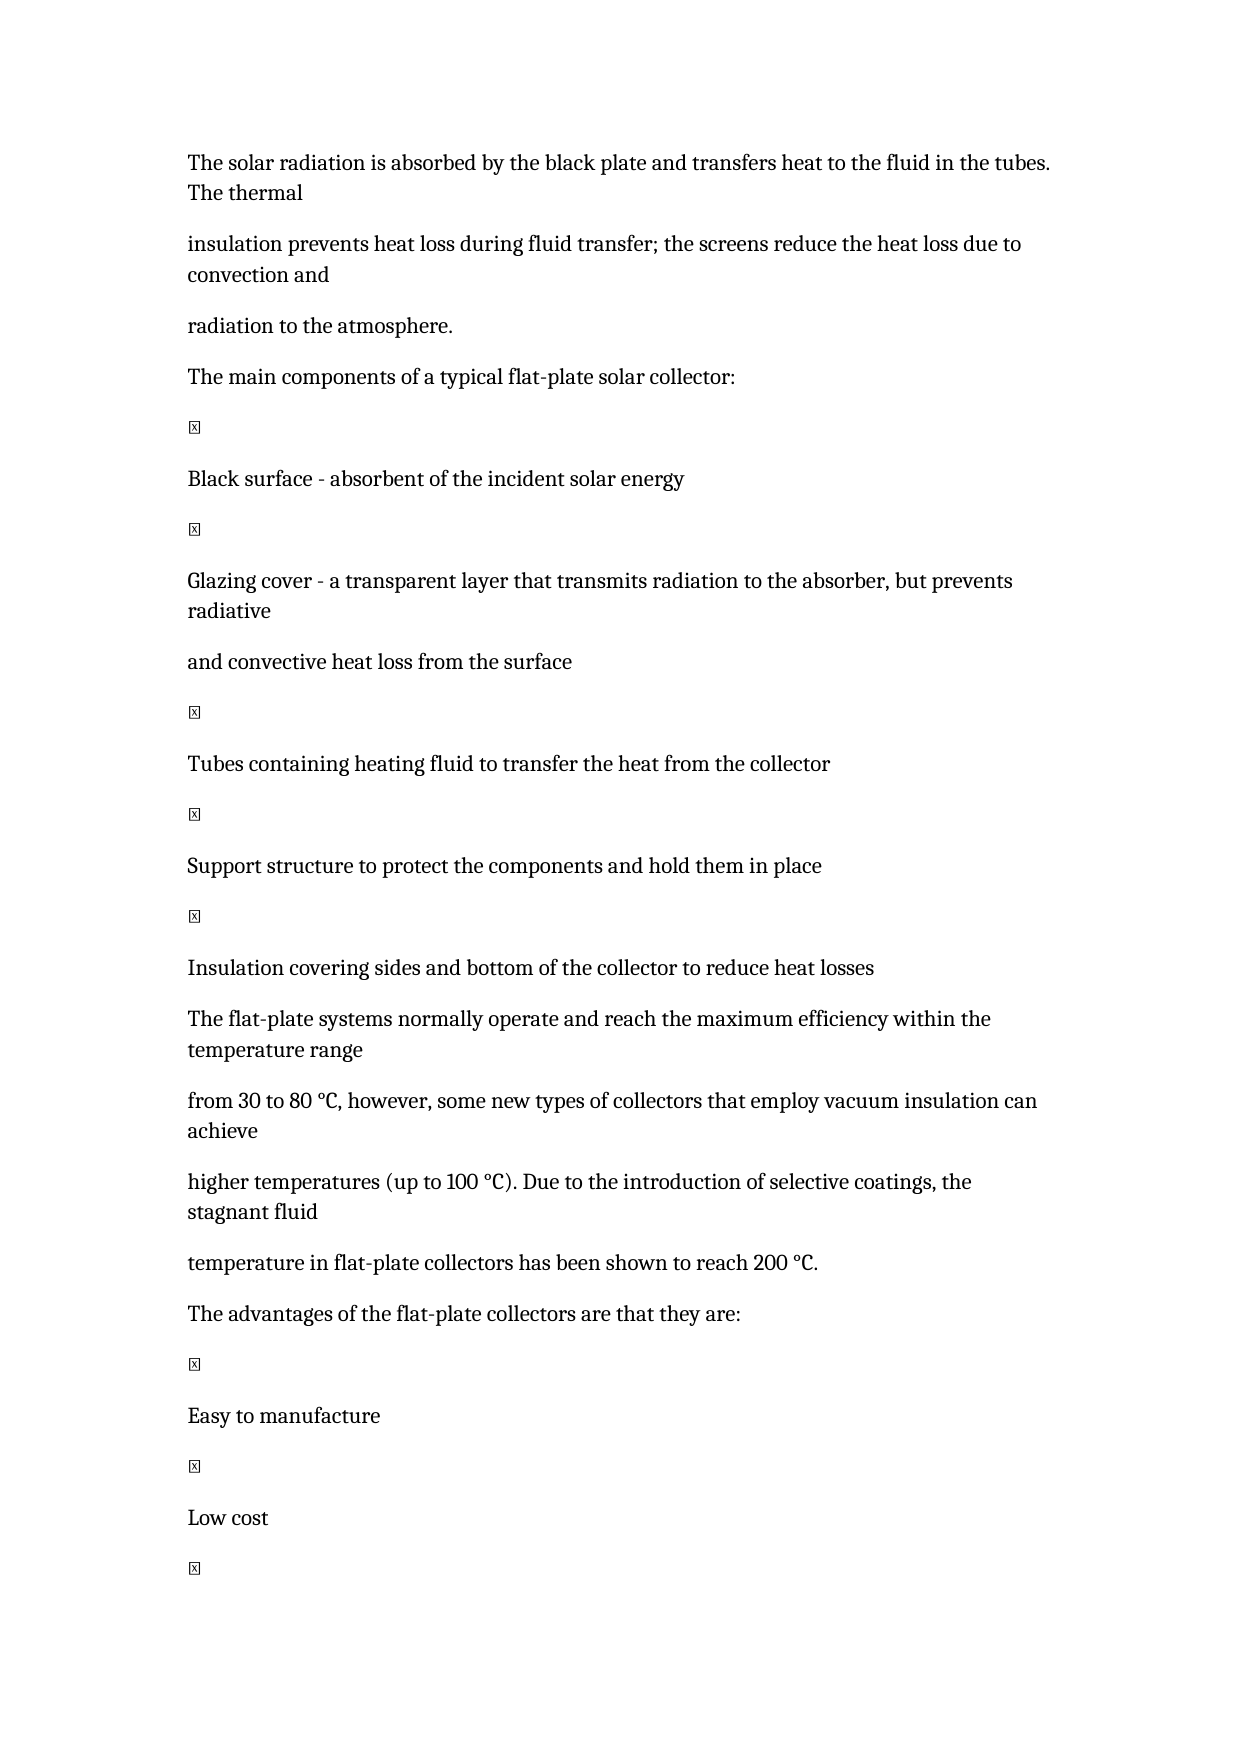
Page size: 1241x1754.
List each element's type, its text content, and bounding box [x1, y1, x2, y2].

text Low cost [187, 1505, 1053, 1532]
text  [187, 802, 1053, 828]
text Tubes containing heating fluid to transfer the heat from the collector [187, 751, 1053, 777]
text insulation prevents heat loss during fluid transfer; the screens reduce the heat loss due to convection and [187, 231, 1053, 288]
text temperature in flat-plate collectors has been shown to reach 200 °C. [187, 1250, 1053, 1276]
text from 30 to 80 °C, however, some new types of collectors that employ vacuum insulation can achieve [187, 1087, 1053, 1144]
text The advantages of the flat-plate collectors are that they are: [187, 1301, 1053, 1327]
text  [187, 1556, 1053, 1583]
text  [187, 904, 1053, 931]
text  [187, 1352, 1053, 1378]
text  [187, 700, 1053, 726]
text and convective heat loss from the surface [187, 649, 1053, 675]
text Insulation covering sides and bottom of the collector to reduce heat losses [187, 955, 1053, 982]
text Support structure to protect the components and hold them in place [187, 853, 1053, 879]
text The solar radiation is absorbed by the black plate and transfers heat to the fluid in the tubes. The thermal [187, 150, 1053, 207]
text  [187, 1454, 1053, 1481]
text higher temperatures (up to 100 °C). Due to the introduction of selective coatings, the stagnant fluid [187, 1169, 1053, 1225]
text The main components of a typical flat-plate solar collector: [187, 363, 1053, 390]
text  [187, 414, 1053, 441]
text Glazing cover - a transparent layer that transmits radiation to the absorber, but prevents radiative [187, 568, 1053, 624]
text Black surface - absorbent of the incident solar energy [187, 466, 1053, 492]
text The flat-plate systems normally operate and reach the maximum efficiency within the temperature range [187, 1006, 1053, 1063]
text  [187, 517, 1053, 543]
text Easy to manufacture [187, 1403, 1053, 1429]
text radiation to the atmosphere. [187, 312, 1053, 339]
